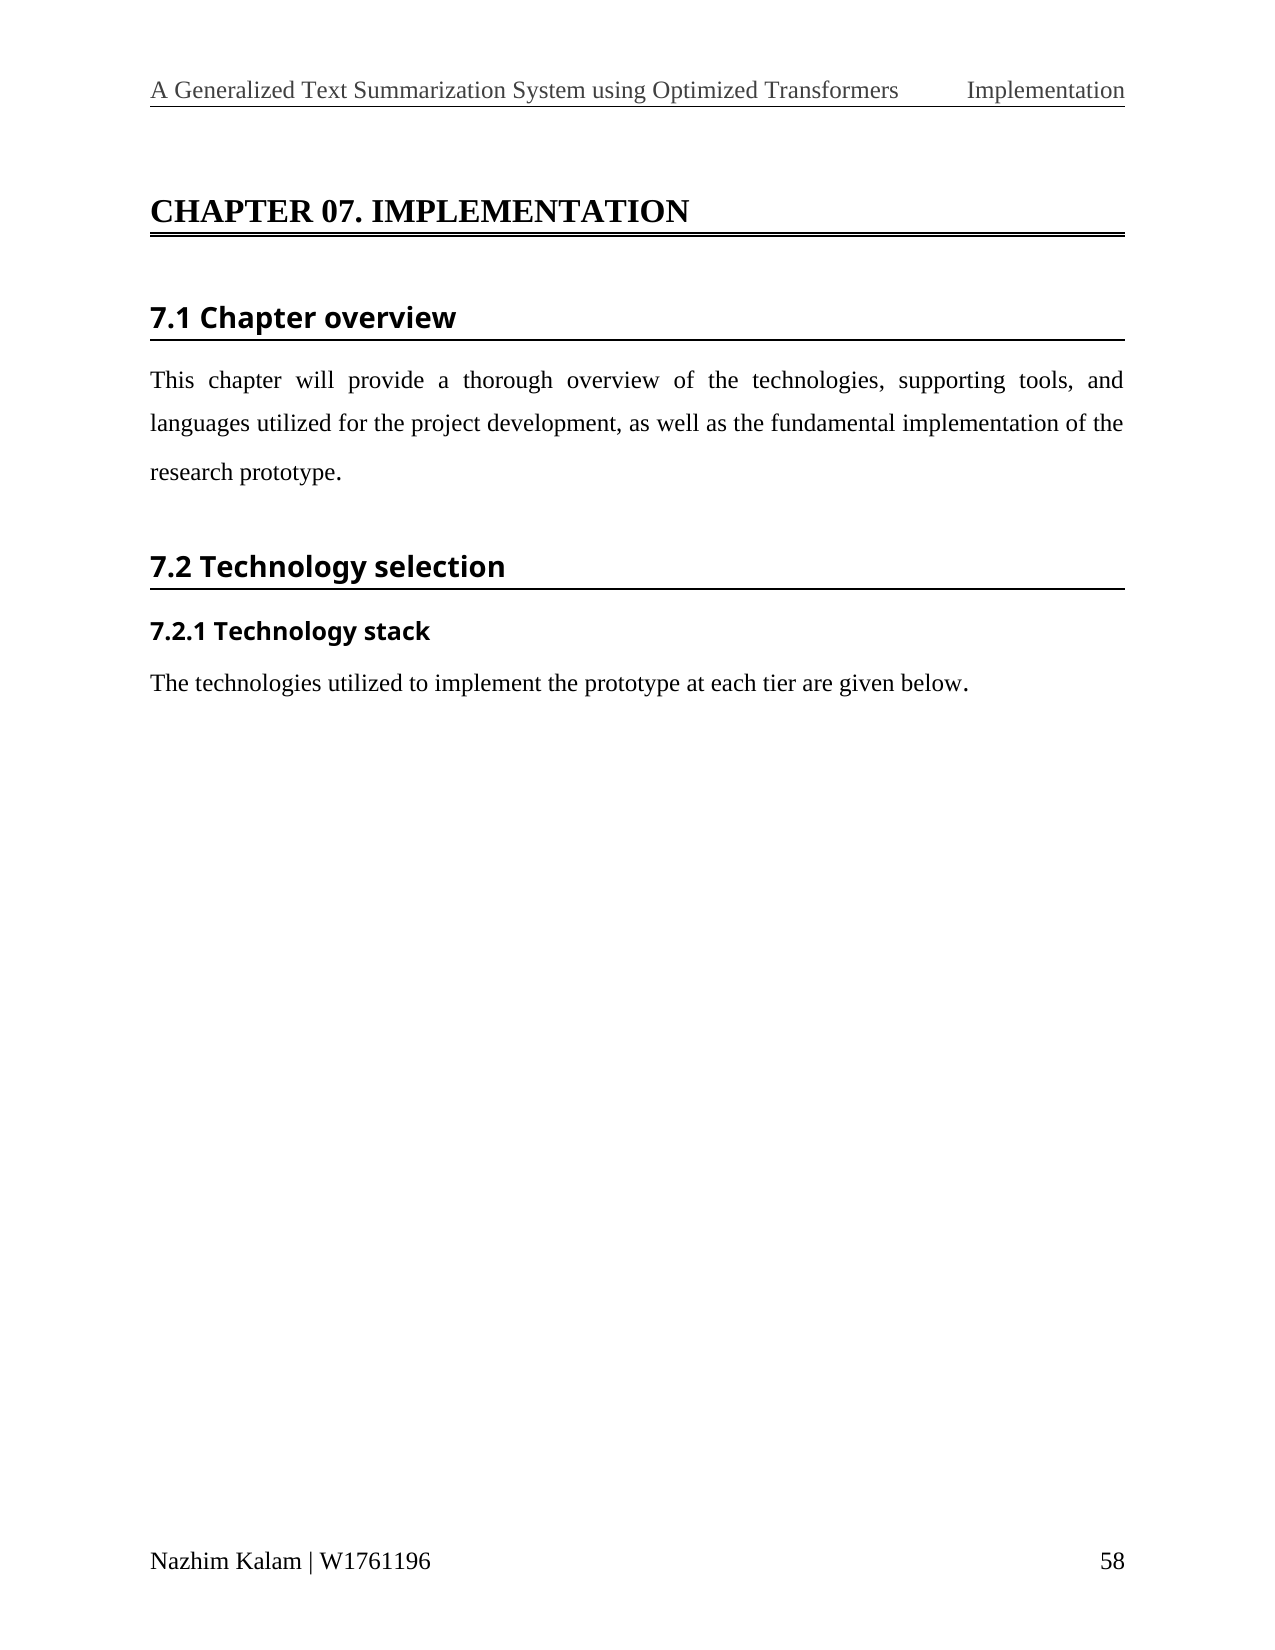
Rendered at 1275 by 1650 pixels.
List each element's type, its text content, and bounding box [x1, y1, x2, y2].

subtitle CHAPTER 07. IMPLEMENTATION [150, 192, 1125, 232]
text This chapter will provide a thorough overview of the technologies, supporting tools, and languages utilized for the project development, as well as the fundamental implementation of the research prototype. [150, 365, 1125, 488]
text The technologies utilized to implement the prototype at each tier are given below. [150, 665, 1125, 699]
subtitle 7.2 Technology selection [150, 546, 1125, 588]
subtitle 7.2.1 Technology stack [150, 614, 1125, 648]
subtitle 7.1 Chapter overview [150, 298, 1125, 339]
